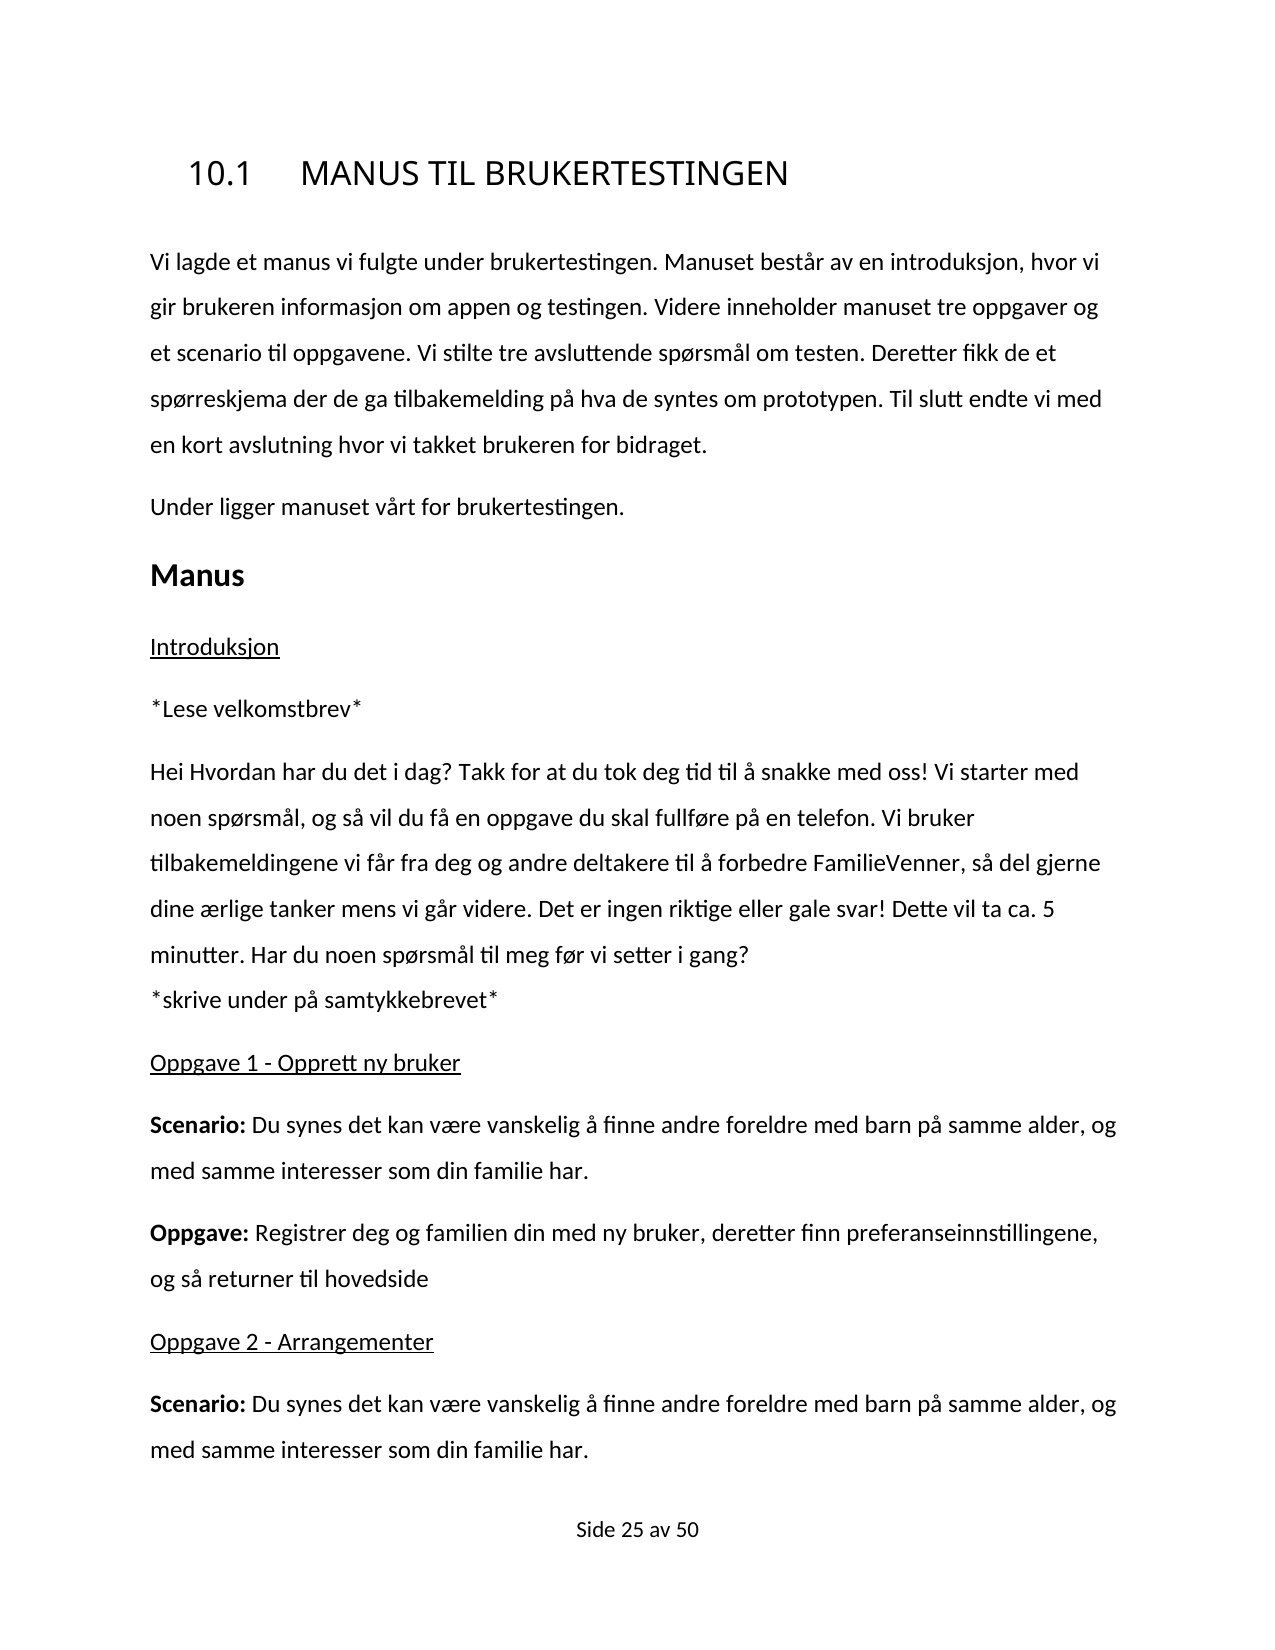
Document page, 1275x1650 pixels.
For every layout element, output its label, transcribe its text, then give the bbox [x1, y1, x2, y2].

text Manus [150, 553, 1125, 594]
text Vi lagde et manus vi fulgte under brukertestingen. Manuset består av en introduksjon, hvor vi gir brukeren informasjon om appen og testingen. Videre inneholder manuset tre oppgaver og et scenario til oppgavene. Vi stilte tre avsluttende spørsmål om testen. Deretter fikk de et spørreskjema der de ga tilbakemelding på hva de syntes om prototypen. Til slutt endte vi med en kort avslutning hvor vi takket brukeren for bidraget. [150, 246, 1125, 459]
text Oppgave 1 - Opprett ny bruker [150, 1047, 1125, 1078]
subtitle MANUS TIL BRUKERTESTINGEN [187, 150, 1125, 195]
text Oppgave: Registrer deg og familien din med ny bruker, deretter finn preferanseinnstillingene, og så returner til hovedside [150, 1218, 1125, 1294]
text Under ligger manuset vårt for brukertestingen. [150, 491, 1125, 522]
text Hei Hvordan har du det i dag? Takk for at du tok deg tid til å snakke med oss! Vi starter med noen spørsmål, og så vil du få en oppgave du skal fullføre på en telefon. Vi bruker tilbakemeldingene vi får fra deg og andre deltakere til å forbedre FamilieVenner, så del gjerne dine ærlige tanker mens vi går videre. Det er ingen riktige eller gale svar! Dette vil ta ca. 5 minutter. Har du noen spørsmål til meg før vi setter i gang? *skrive under på samtykkebrevet* [150, 756, 1125, 1015]
text Oppgave 2 - Arrangementer [150, 1326, 1125, 1356]
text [150, 1388, 1125, 1464]
text *Lese velkomstbrev* [150, 694, 1125, 724]
text Introduksjon [150, 631, 1125, 662]
text Scenario: Du synes det kan være vanskelig å finne andre foreldre med barn på samme alder, og med samme interesser som din familie har. [150, 1109, 1125, 1186]
